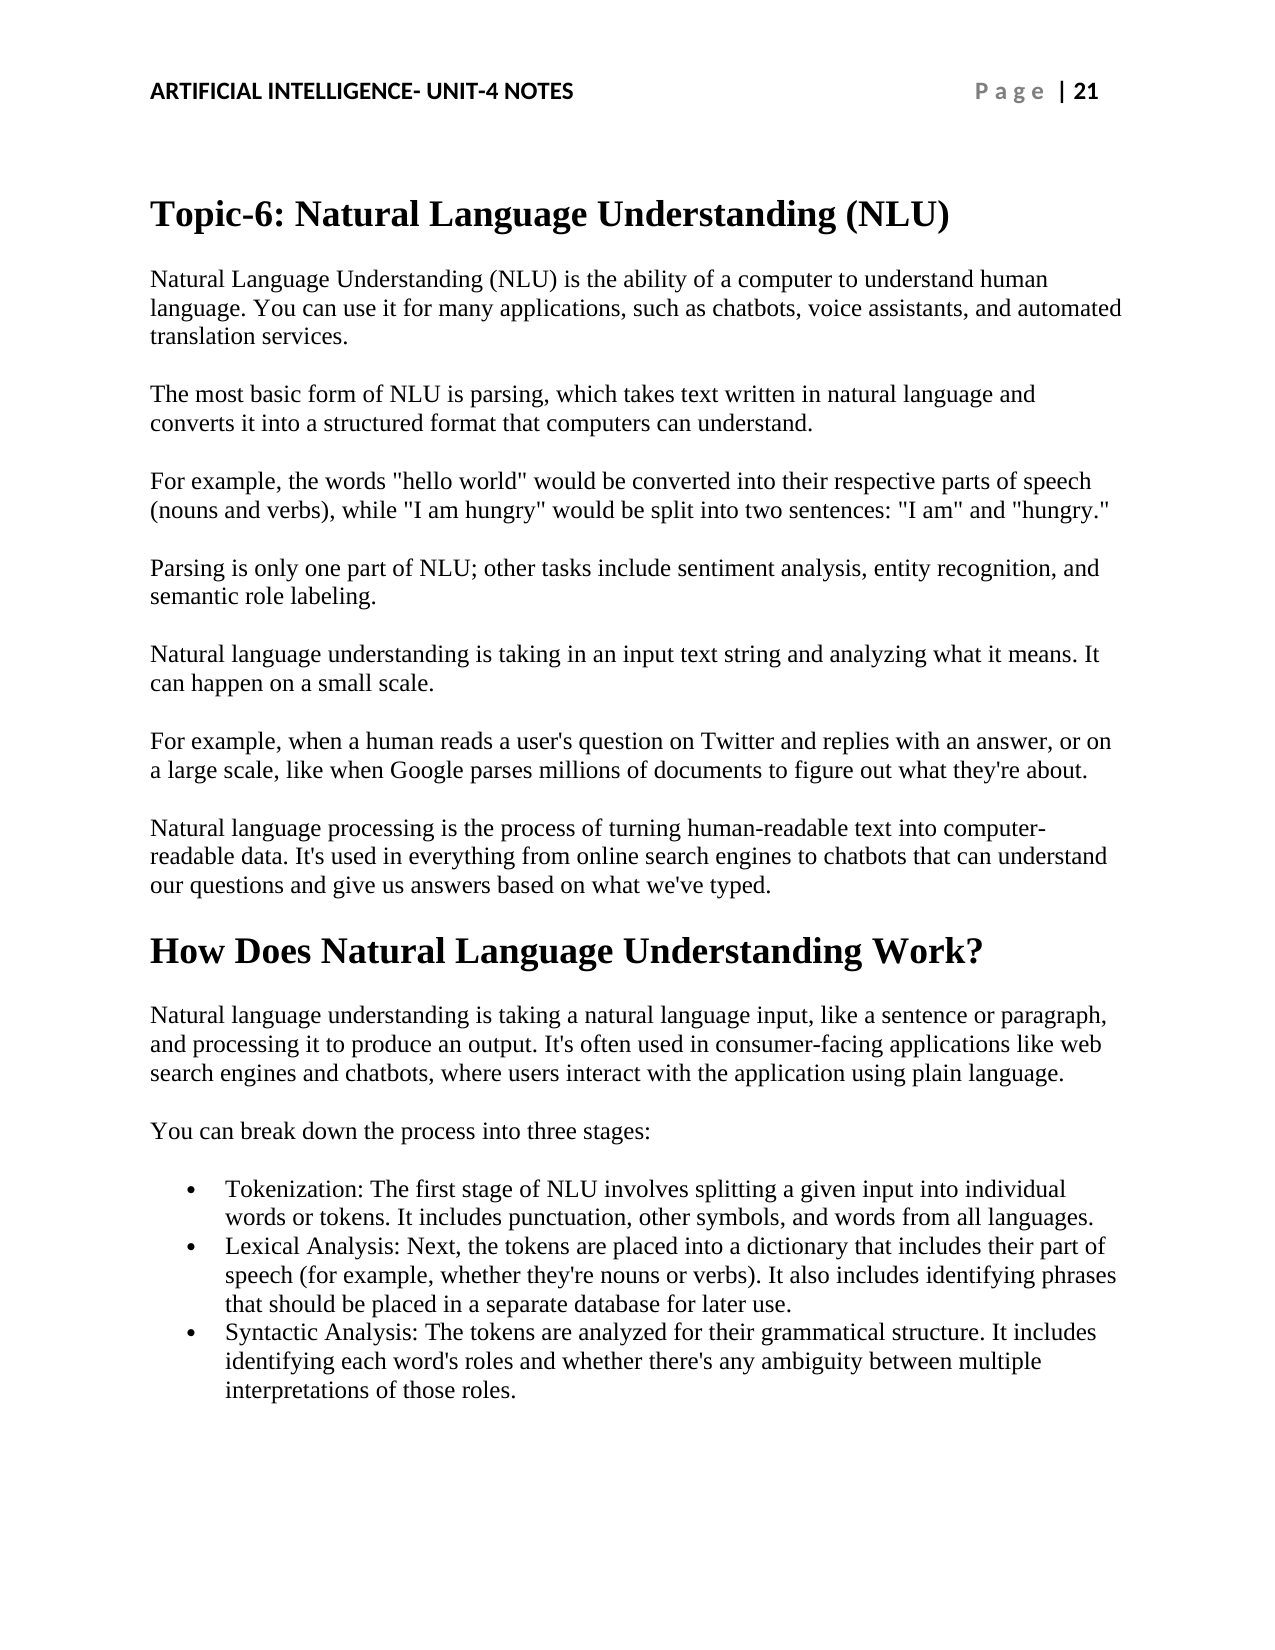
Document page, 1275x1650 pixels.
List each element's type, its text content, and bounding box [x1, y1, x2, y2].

text Natural language understanding is taking a natural language input, like a sentence or paragraph, and processing it to produce an output. It's often used in consumer-facing applications like web search engines and chatbots, where users interact with the application using plain language. [150, 1000, 1125, 1087]
list Lexical Analysis: Next, the tokens are placed into a dictionary that includes their part of speech (for example, whether they're nouns or verbs). It also includes identifying phrases that should be placed in a separate database for later use. [187, 1231, 1125, 1317]
text Natural Language Understanding (NLU) is the ability of a computer to understand human language. You can use it for many applications, such as chatbots, voice assistants, and automated translation services. [150, 264, 1125, 350]
text Natural language processing is the process of turning human-readable text into computer-readable data. It's used in everything from online search engines to chatbots that can understand our questions and give us answers based on what we've typed. [150, 813, 1125, 899]
text Natural language understanding is taking in an input text string and analyzing what it means. It can happen on a small scale. [150, 639, 1125, 697]
text For example, when a human reads a user's question on Twitter and replies with an answer, or on a large scale, like when Google parses millions of documents to figure out what they're about. [150, 726, 1125, 783]
text Parsing is only one part of NLU; other tasks include sentiment analysis, entity recognition, and semantic role labeling. [150, 553, 1125, 610]
list Tokenization: The first stage of NLU involves splitting a given input into individual words or tokens. It includes punctuation, other symbols, and words from all languages. [187, 1174, 1125, 1231]
list Syntactic Analysis: The tokens are analyzed for their grammatical structure. It includes identifying each word's roles and whether there's any ambiguity between multiple interpretations of those roles. [187, 1317, 1125, 1404]
text Topic-6: Natural Language Understanding (NLU) [150, 192, 1125, 235]
text You can break down the process into three stages: [150, 1116, 1125, 1144]
text For example, the words "hello world" would be converted into their respective parts of speech (nouns and verbs), while "I am hungry" would be split into two sentences: "I am" and "hungry." [150, 466, 1125, 523]
text The most basic form of NLU is parsing, which takes text written in natural language and converts it into a structured format that computers can understand. [150, 379, 1125, 437]
text How Does Natural Language Understanding Work? [150, 928, 1125, 971]
